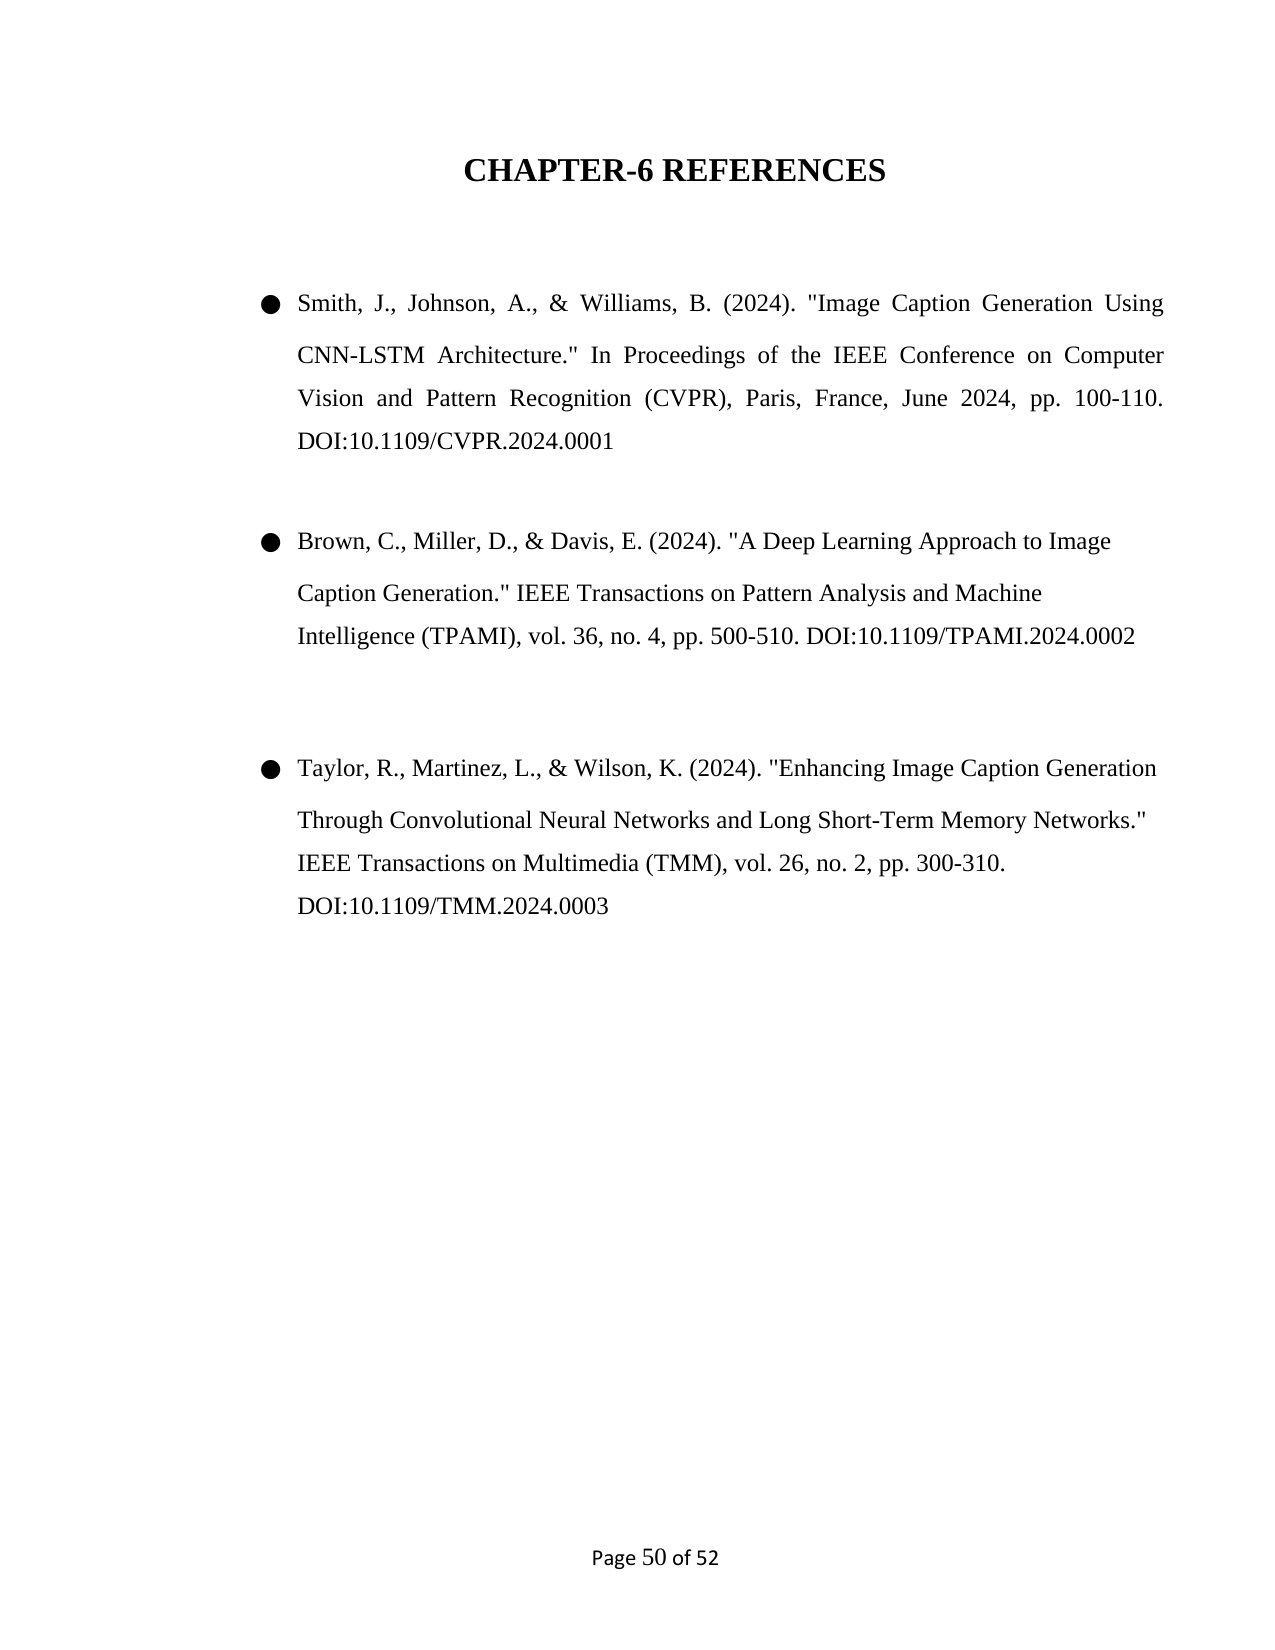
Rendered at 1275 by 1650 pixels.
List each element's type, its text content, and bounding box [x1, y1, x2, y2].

list Taylor, R., Martinez, L., & Wilson, K. (2024). "Enhancing Image Caption Generation Through Convolutional Neural Networks and Long Short-Term Memory Networks." IEEE Transactions on Multimedia (TMM), vol. 26, no. 2, pp. 300-310. DOI:10.1109/TMM.2024.0003 [259, 739, 1165, 920]
subtitle CHAPTER-6 REFERENCES [222, 150, 1127, 188]
list Smith, J., Johnson, A., & Williams, B. (2024). "Image Caption Generation Using CNN-LSTM Architecture." In Proceedings of the IEEE Conference on Computer Vision and Pattern Recognition (CVPR), Paris, France, June 2024, pp. 100-110. DOI:10.1109/CVPR.2024.0001 [259, 274, 1165, 455]
list Brown, C., Miller, D., & Davis, E. (2024). "A Deep Learning Approach to Image Caption Generation." IEEE Transactions on Pattern Analysis and Machine Intelligence (TPAMI), vol. 36, no. 4, pp. 500-510. DOI:10.1109/TPAMI.2024.0002 [259, 512, 1165, 650]
